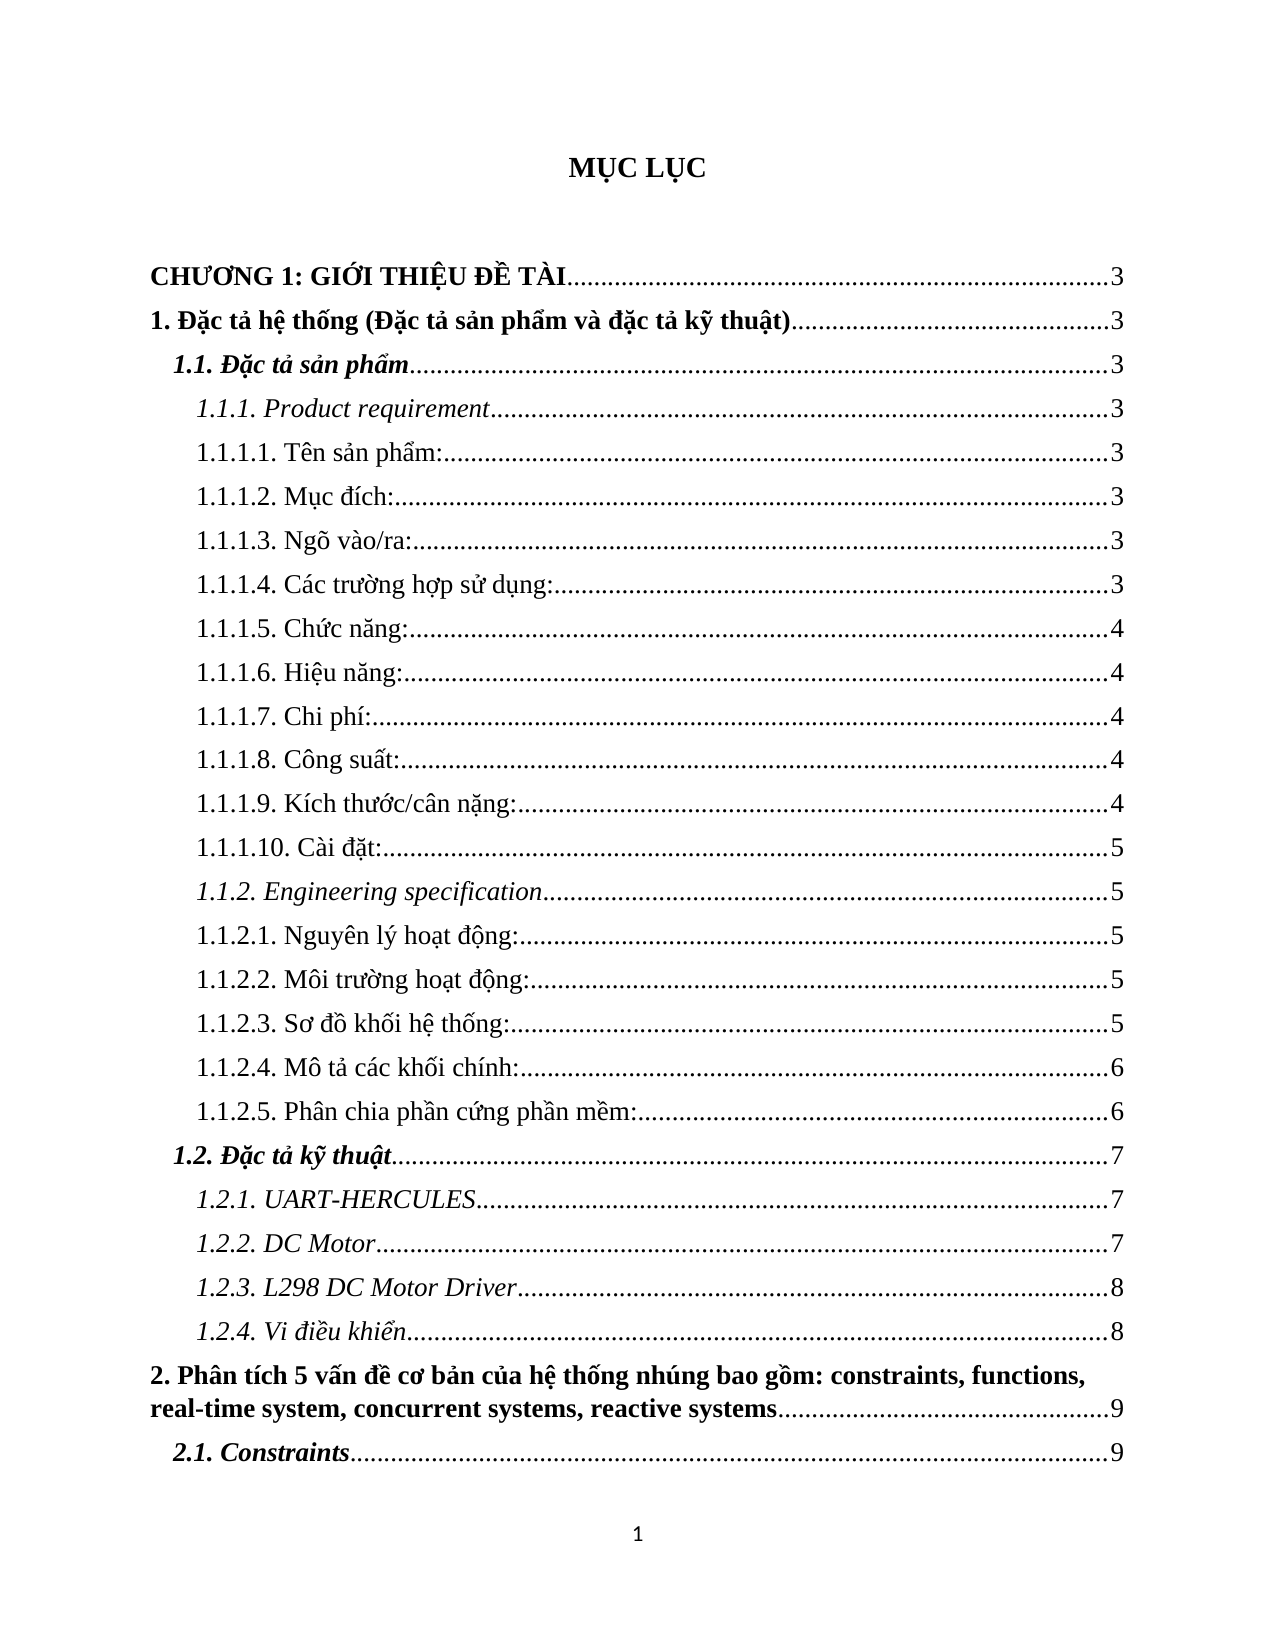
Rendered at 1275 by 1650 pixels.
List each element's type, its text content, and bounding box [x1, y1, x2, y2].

text MỤC LỤC [150, 150, 1125, 183]
